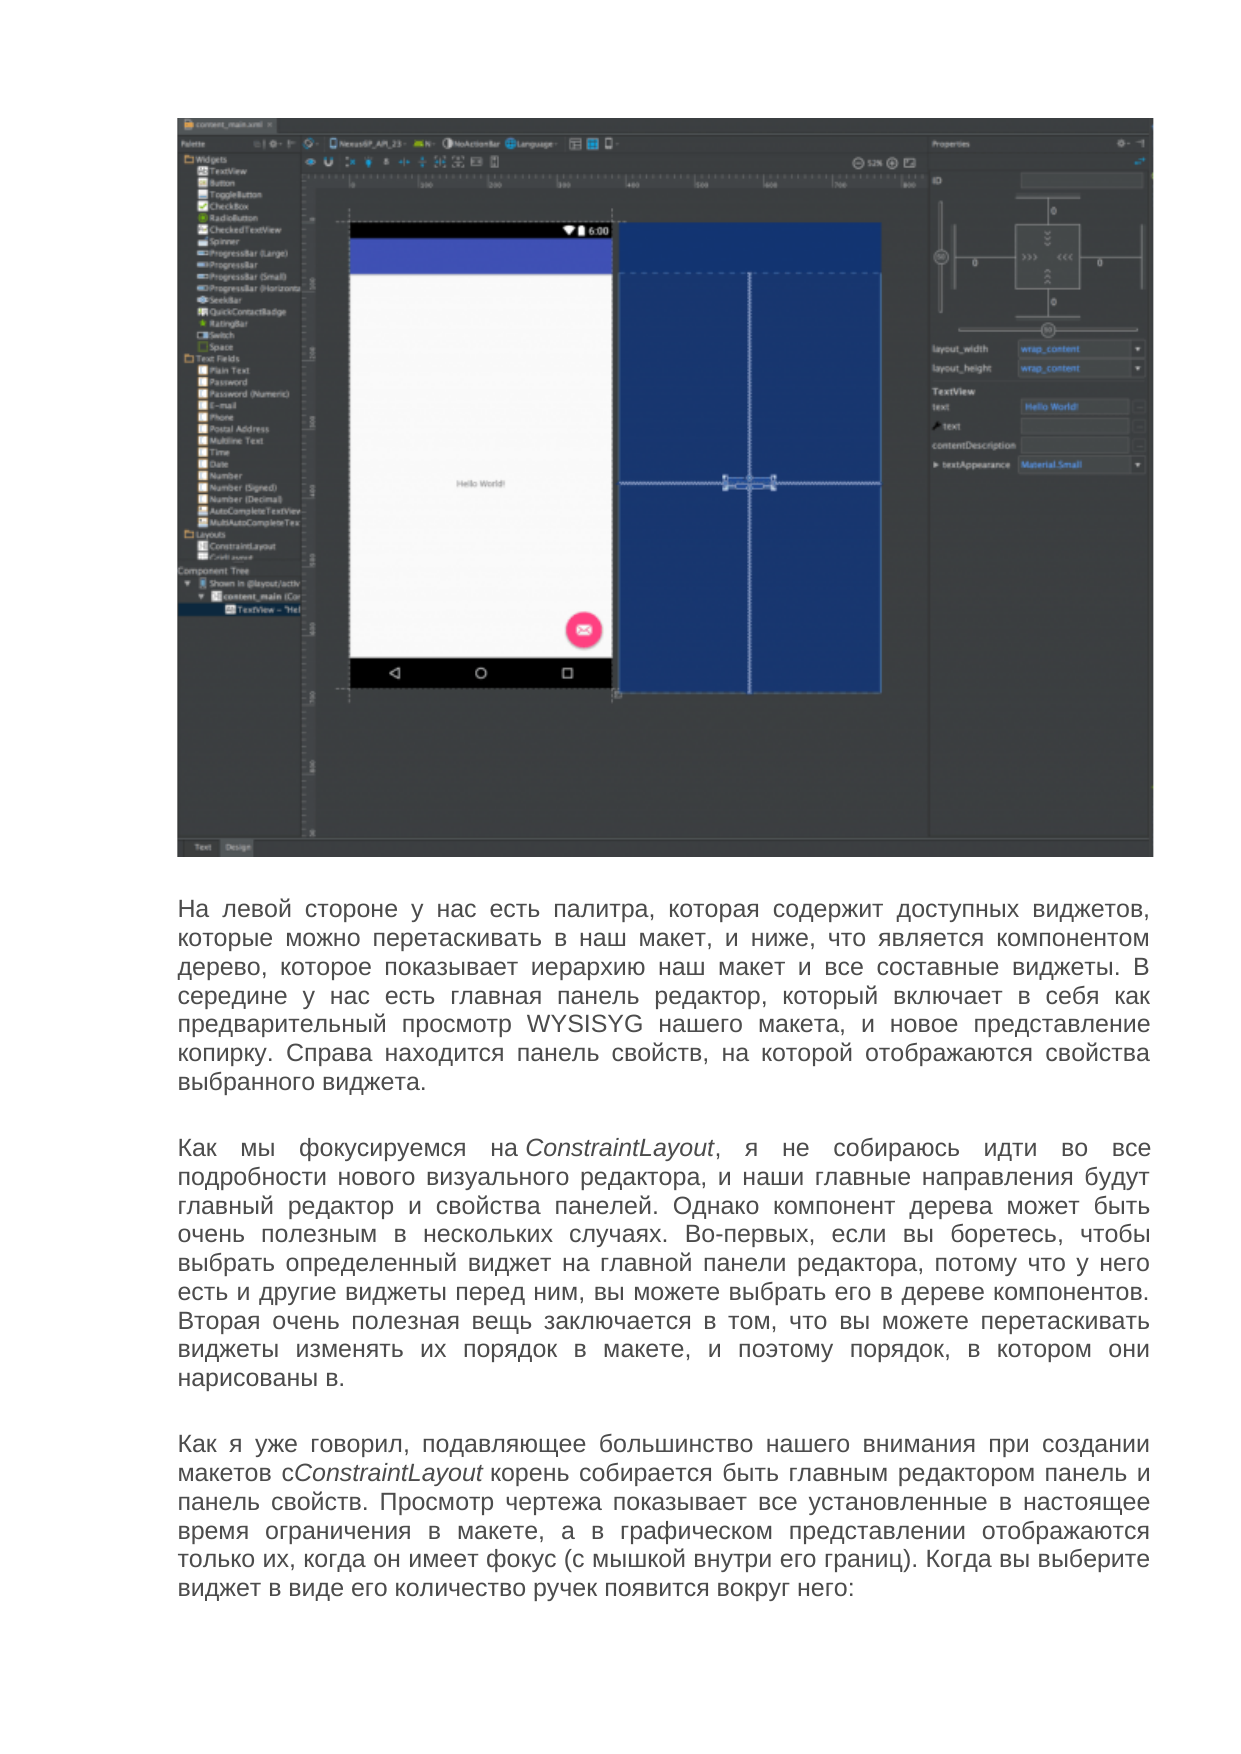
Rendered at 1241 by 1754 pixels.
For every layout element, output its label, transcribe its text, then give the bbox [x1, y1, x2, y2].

picture [177, 118, 1154, 857]
text Как я уже говорил, подавляющее большинство нашего внимания при создании макетов сConstraintLayout корень собирается быть главным редактором панель и панель свойств. Просмотр чертежа показывает все установленные в настоящее время ограничения в макете, а в графическом представлении отображаются только их, когда он имеет фокус (с мышкой внутри его границ). Когда вы выберите виджет в виде его количество ручек появится вокруг него: [177, 1429, 1152, 1602]
text Как мы фокусируемся на ConstraintLayout, я не собираюсь идти во все подробности нового визуального редактора, и наши главные направления будут главный редактор и свойства панелей. Однако компонент дерева может быть очень полезным в нескольких случаях. Во-первых, если вы боретесь, чтобы выбрать определенный виджет на главной панели редактора, потому что у него есть и другие виджеты перед ним, вы можете выбрать его в дереве компонентов. Вторая очень полезная вещь заключается в том, что вы можете перетаскивать виджеты изменять их порядок в макете, и поэтому порядок, в котором они нарисованы в. [177, 1133, 1152, 1392]
text На левой стороне у нас есть палитра, которая содержит доступных виджетов, которые можно перетаскивать в наш макет, и ниже, что является компонентом дерево, которое показывает иерархию наш макет и все составные виджеты. В середине у нас есть главная панель редактор, который включает в себя как предварительный просмотр WYSISYG нашего макета, и новое представление копирку. Справа находится панель свойств, на которой отображаются свойства выбранного виджета. [177, 894, 1152, 1096]
